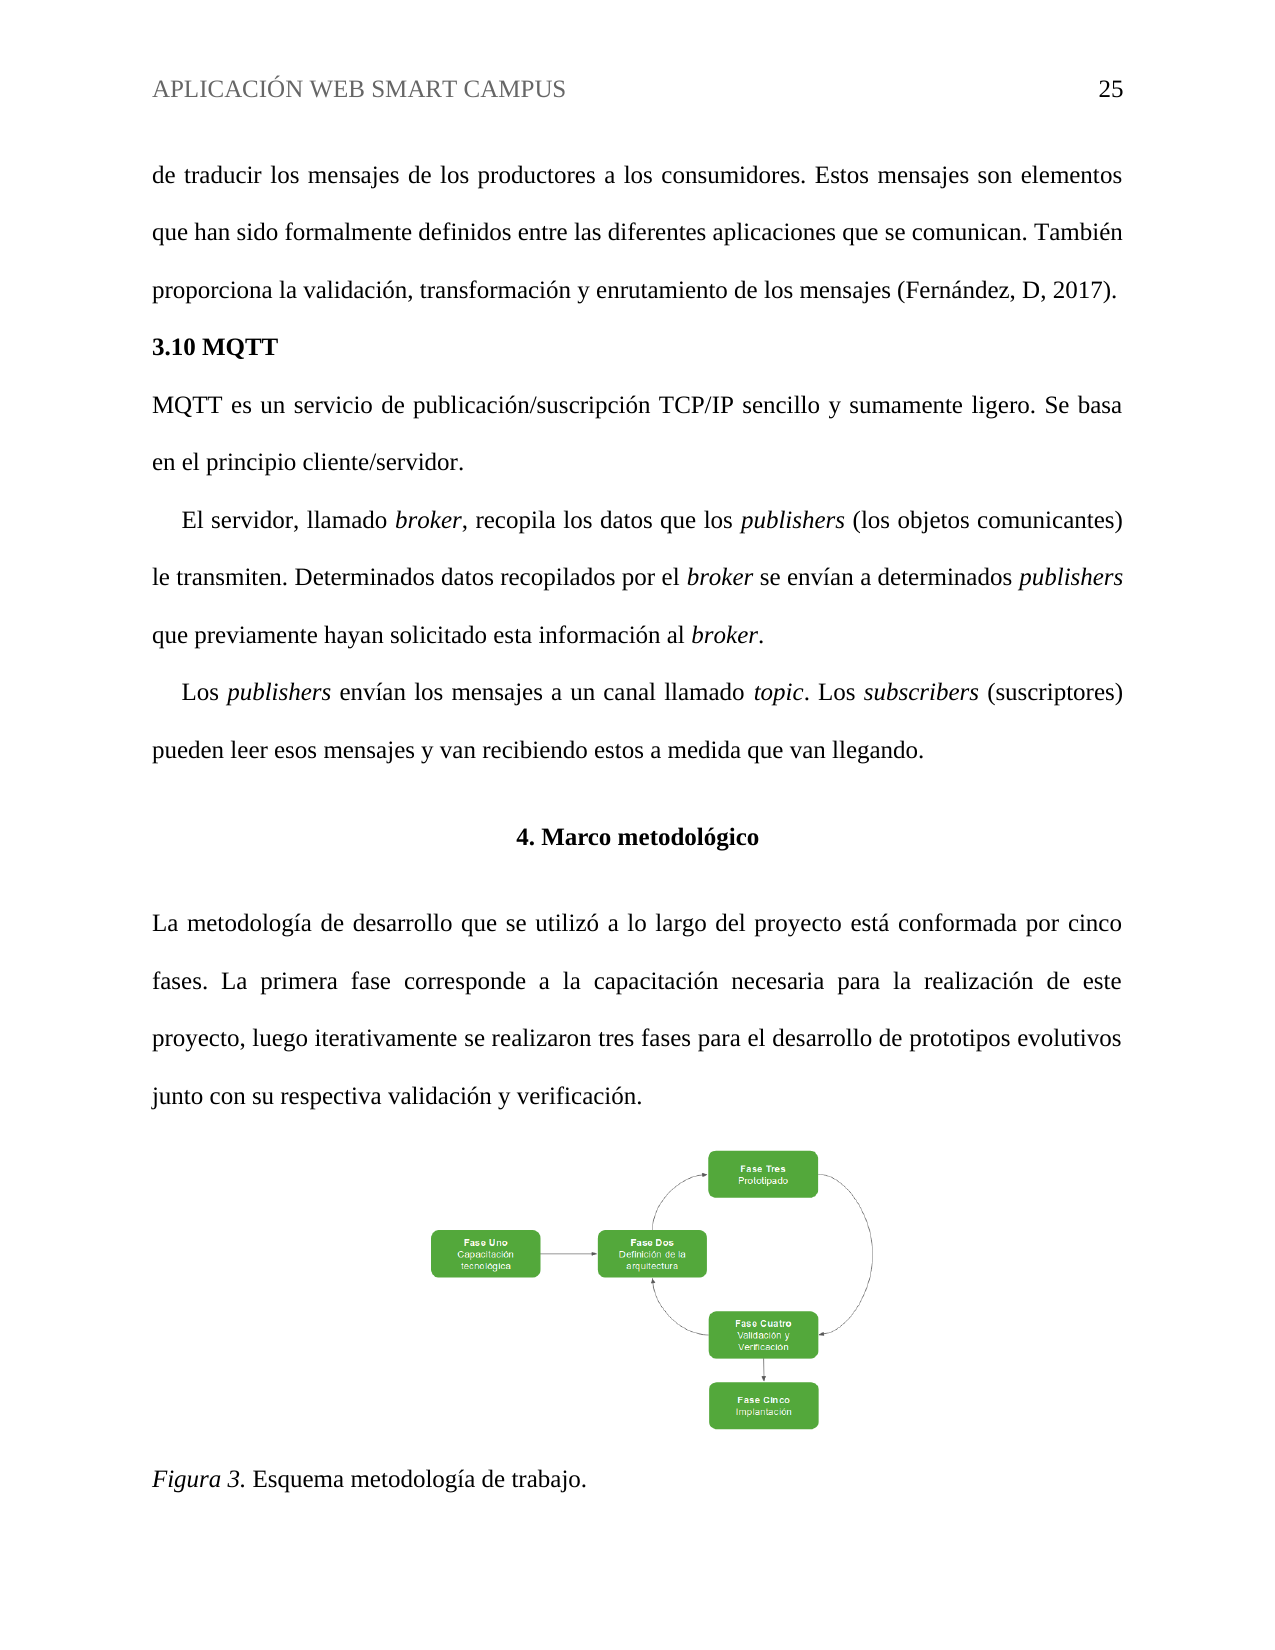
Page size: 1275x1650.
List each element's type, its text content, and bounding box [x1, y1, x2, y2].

subtitle 4. Marco metodológico [152, 822, 1123, 850]
text Los publishers envían los mensajes a un canal llamado topic. Los subscribers (suscriptores) pueden leer esos mensajes y van recibiendo estos a medida que van llegando. [152, 677, 1123, 764]
text MQTT es un servicio de publicación/suscripción TCP/IP sencillo y sumamente ligero. Se basa en el principio cliente/servidor. [152, 390, 1123, 476]
subtitle 3.10 MQTT [152, 332, 1123, 361]
text Figura 3. Esquema metodología de trabajo. [152, 1464, 1123, 1493]
picture [424, 1138, 881, 1436]
text El servidor, llamado broker, recopila los datos que los publishers (los objetos comunicantes) le transmiten. Determinados datos recopilados por el broker se envían a determinados publishers que previamente hayan solicitado esta información al broker. [152, 505, 1123, 649]
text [152, 160, 1123, 304]
text La metodología de desarrollo que se utilizó a lo largo del proyecto está conformada por cinco fases. La primera fase corresponde a la capacitación necesaria para la realización de este proyecto, luego iterativamente se realizaron tres fases para el desarrollo de prototipos evolutivos junto con su respectiva validación y verificación. [152, 908, 1123, 1109]
